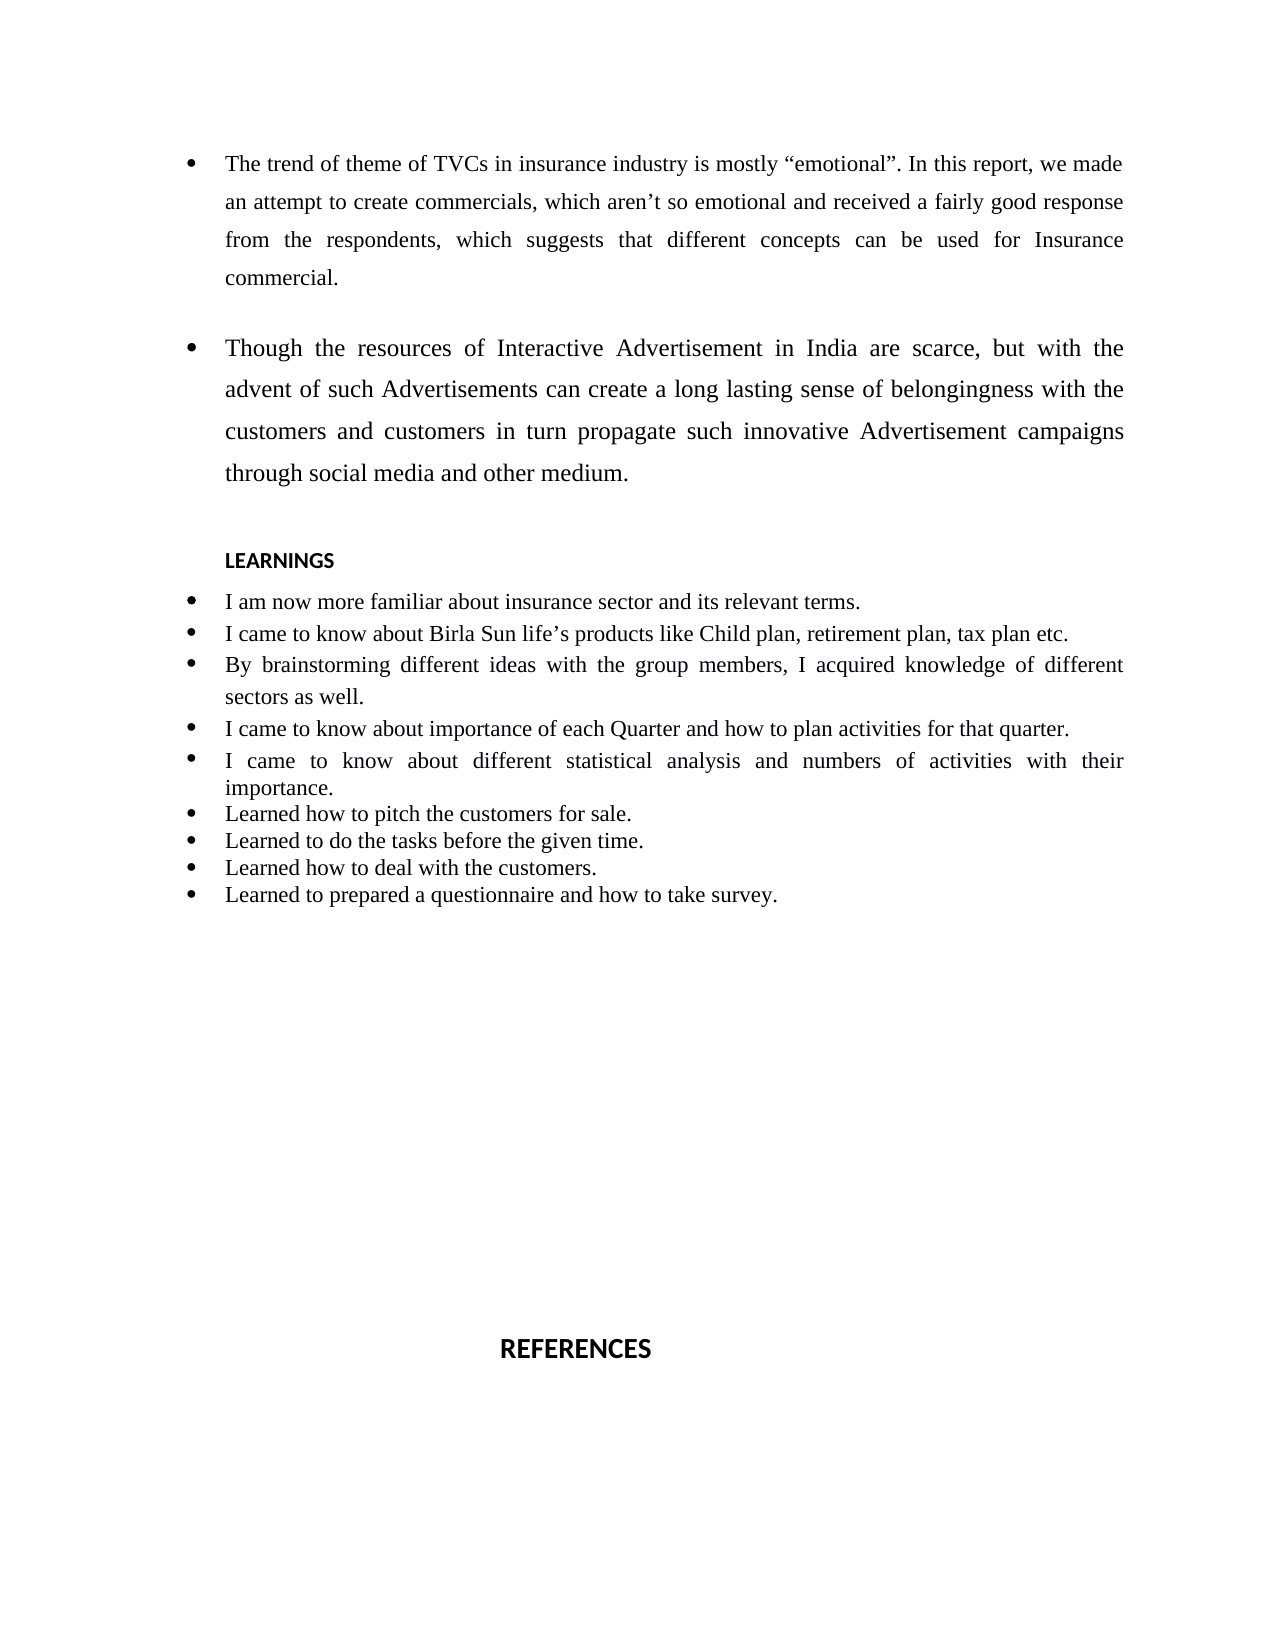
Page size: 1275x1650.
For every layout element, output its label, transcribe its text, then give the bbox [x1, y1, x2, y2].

list Learned to do the tasks before the given time. [187, 826, 1125, 853]
list I came to know about importance of each Quarter and how to plan activities for that quarter. [187, 713, 1125, 741]
list I came to know about Birla Sun life’s products like Child plan, retirement plan, tax plan etc. [187, 618, 1125, 646]
list Learned how to pitch the customers for sale. [187, 799, 1125, 826]
list Learned how to deal with the customers. [187, 853, 1125, 881]
list I am now more familiar about insurance sector and its relevant terms. [187, 587, 1125, 614]
list Learned to prepared a questionnaire and how to take survey. [187, 881, 1125, 908]
list The trend of theme of TVCs in insurance industry is mostly “emotional”. In this report, we made an attempt to create commercials, which aren’t so emotional and received a fairly good response from the respondents, which suggests that different concepts can be used for Insurance commercial. [187, 150, 1125, 291]
list Though the resources of Interactive Advertisement in India are scarce, but with the advent of such Advertisements can create a long lasting sense of belongingness with the customers and customers in turn propagate such innovative Advertisement campaigns through social media and other medium. [187, 333, 1125, 486]
subtitle REFERENCES [150, 1330, 1125, 1366]
text LEARNINGS [225, 546, 1125, 574]
list I came to know about different statistical analysis and numbers of activities with their importance. [187, 745, 1125, 799]
list By brainstorming different ideas with the group members, I acquired knowledge of different sectors as well. [187, 650, 1125, 709]
